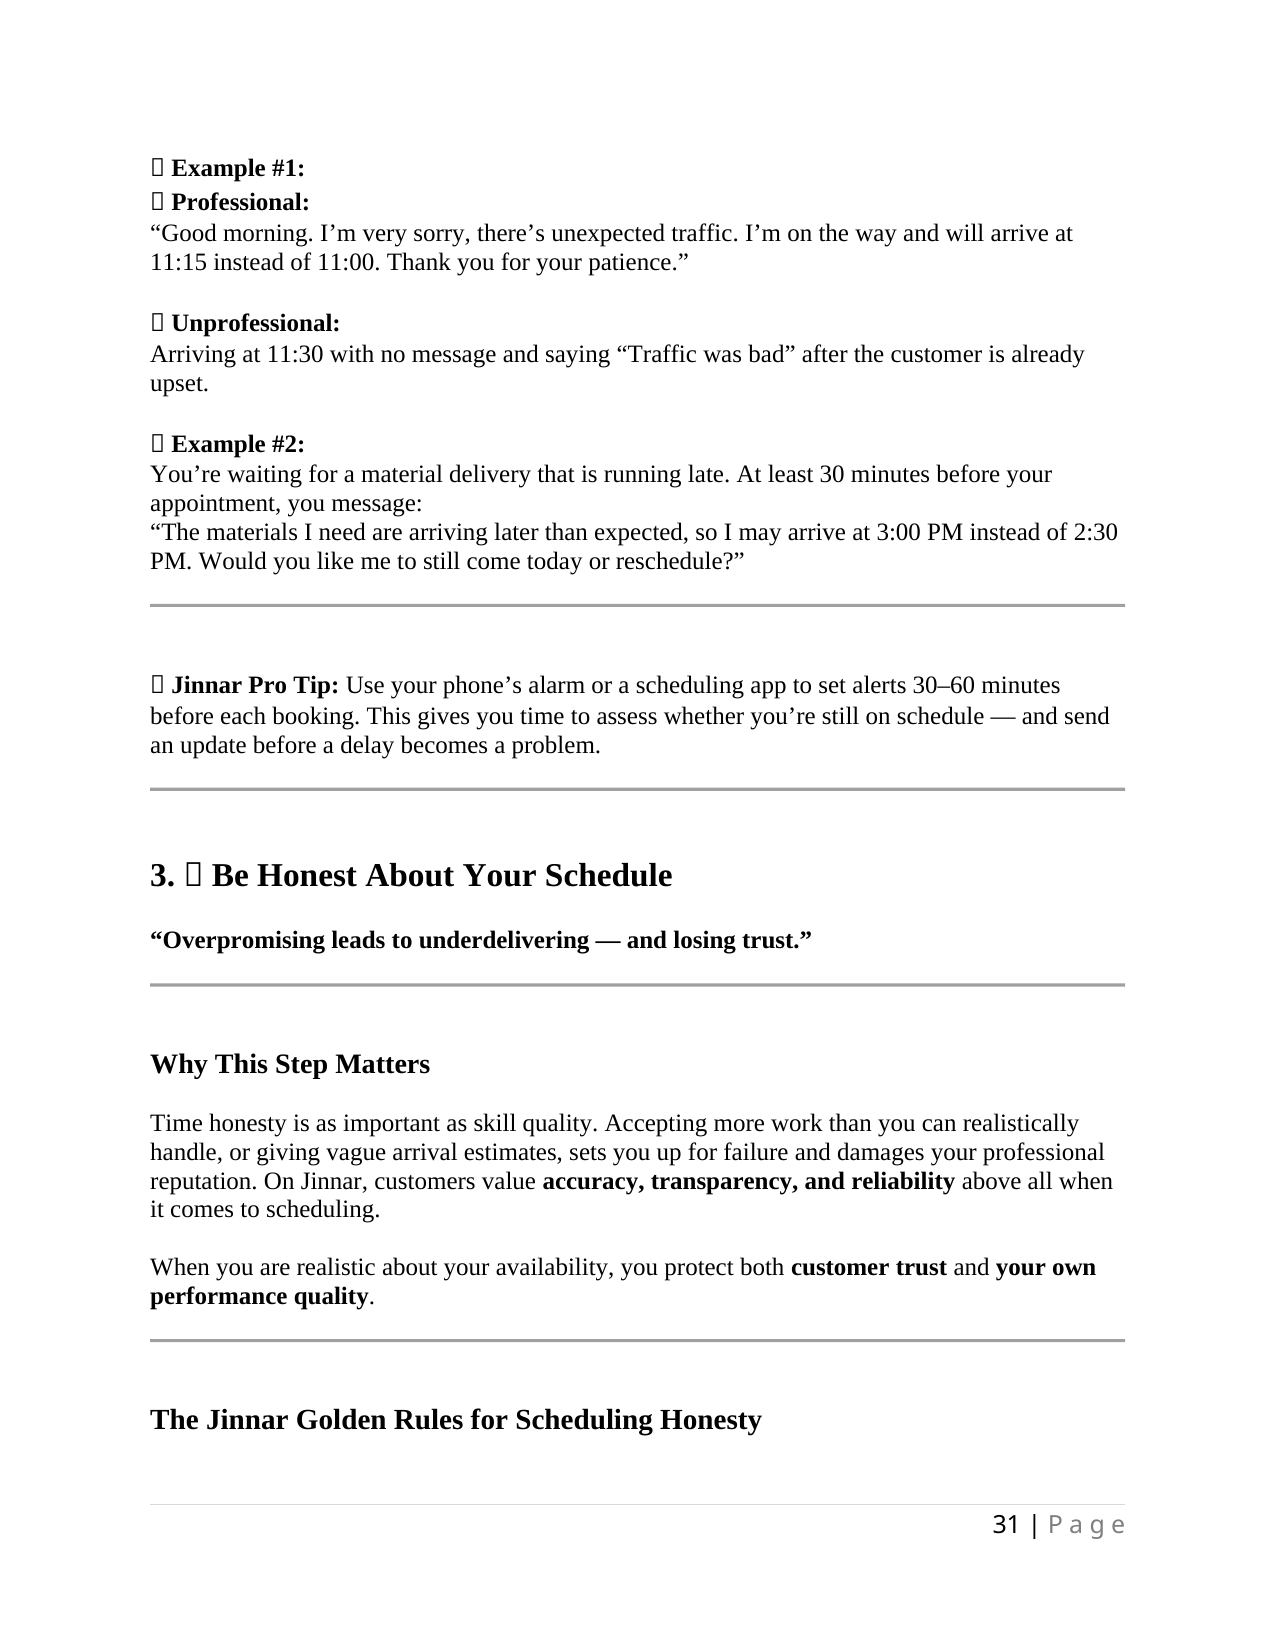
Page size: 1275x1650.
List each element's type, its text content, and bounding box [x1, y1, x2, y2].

text 💡 Jinnar Pro Tip: Use your phone’s alarm or a scheduling app to set alerts 30–60 minutes before each booking. This gives you time to assess whether you’re still on schedule — and send an update before a delay becomes a problem. [150, 667, 1125, 758]
text When you are realistic about your availability, you protect both customer trust and your own performance quality. [150, 1252, 1125, 1310]
text 📌 Example #1: ✅ Professional: “Good morning. I’m very sorry, there’s unexpected traffic. I’m on the way and will arrive at 11:15 instead of 11:00. Thank you for your patience.” [150, 150, 1125, 276]
text 3. 📅 Be Honest About Your Schedule [150, 851, 1125, 896]
text 📌 Example #2: You’re waiting for a material delivery that is running late. At least 30 minutes before your appointment, you message: “The materials I need are arriving later than expected, so I may arrive at 3:00 PM instead of 2:30 PM. Would you like me to still come today or reschedule?” [150, 426, 1125, 574]
text ❌ Unprofessional: Arriving at 11:30 with no message and saying “Traffic was bad” after the customer is already upset. [150, 305, 1125, 396]
text The Jinnar Golden Rules for Scheduling Honesty [150, 1402, 1125, 1436]
text Time honesty is as important as skill quality. Accepting more work than you can realistically handle, or giving vague arrival estimates, sets you up for failure and damages your professional reputation. On Jinnar, customers value accuracy, transparency, and reliability above all when it comes to scheduling. [150, 1108, 1125, 1223]
text Why This Step Matters [150, 1047, 1125, 1079]
text “Overpromising leads to underdelivering — and losing trust.” [150, 926, 1125, 954]
